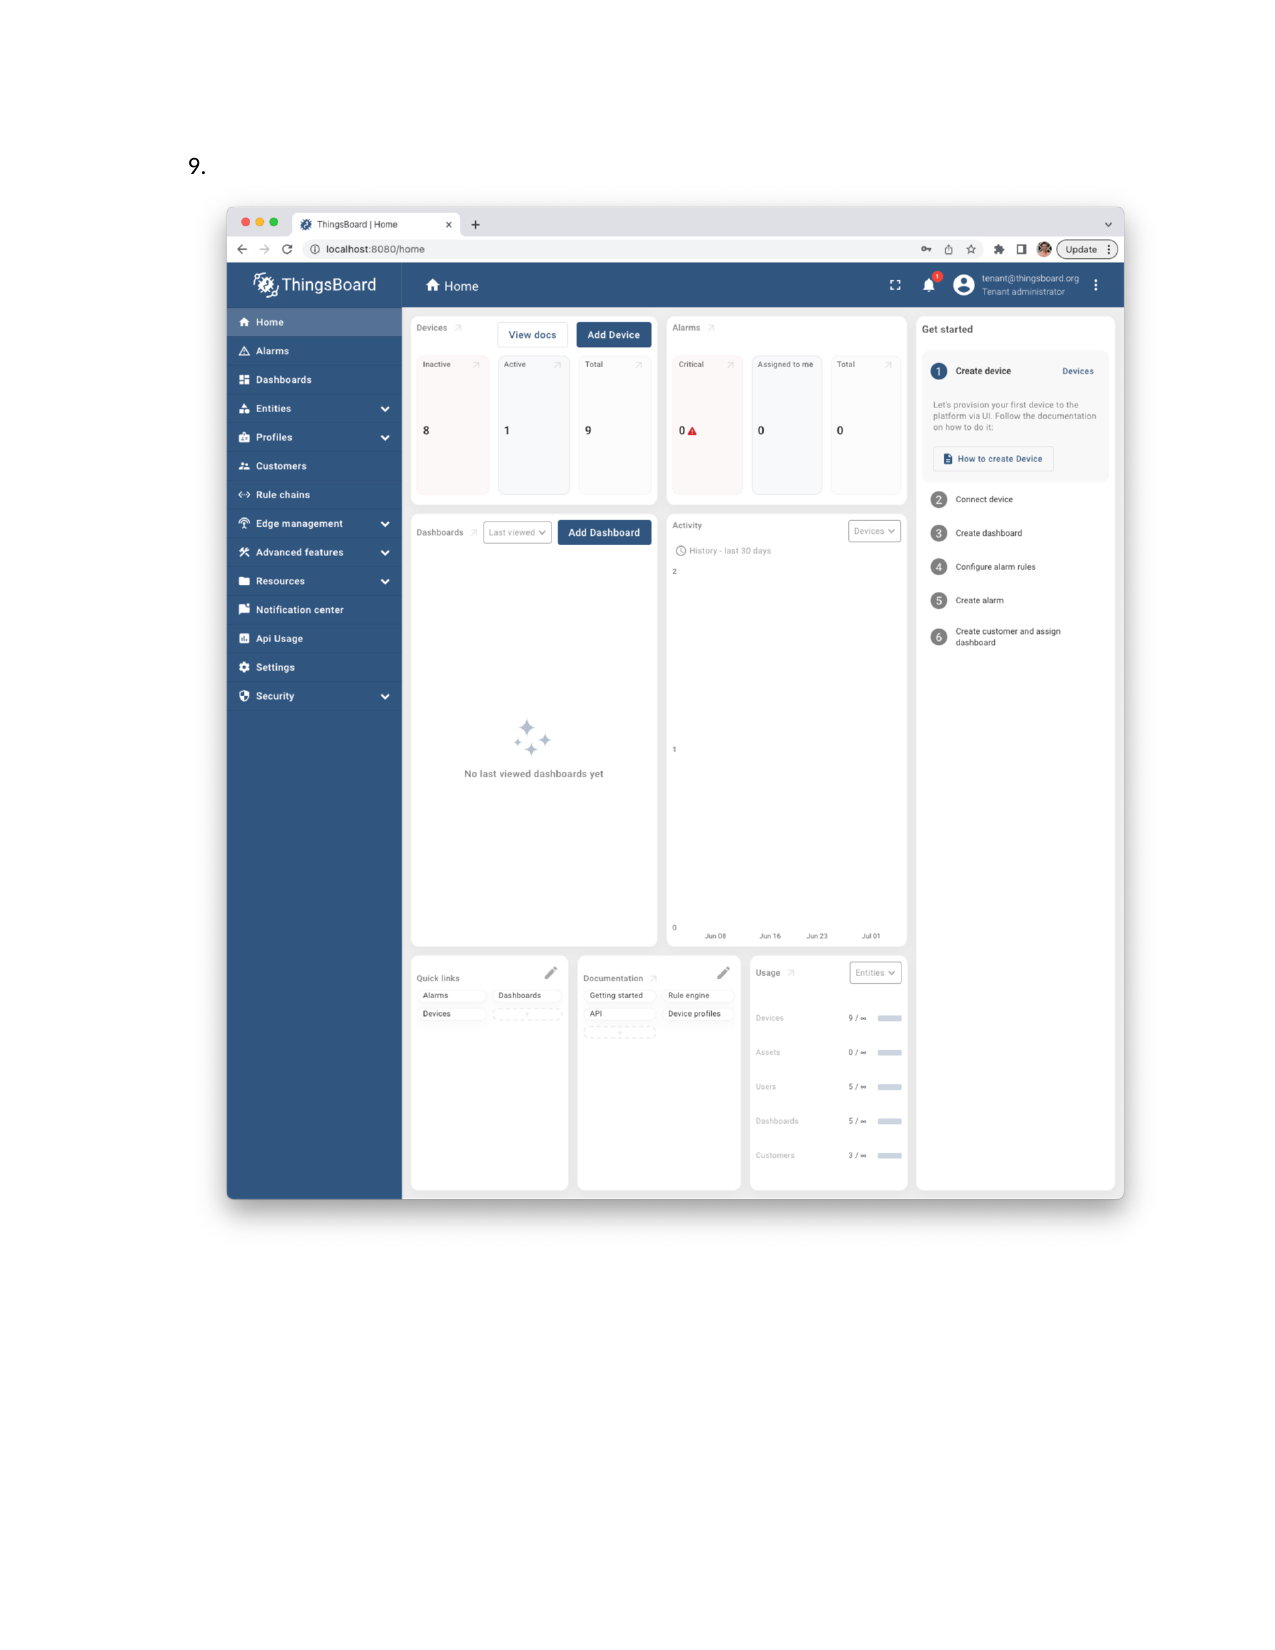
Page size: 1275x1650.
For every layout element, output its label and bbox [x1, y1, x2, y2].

picture [187, 180, 1163, 1251]
